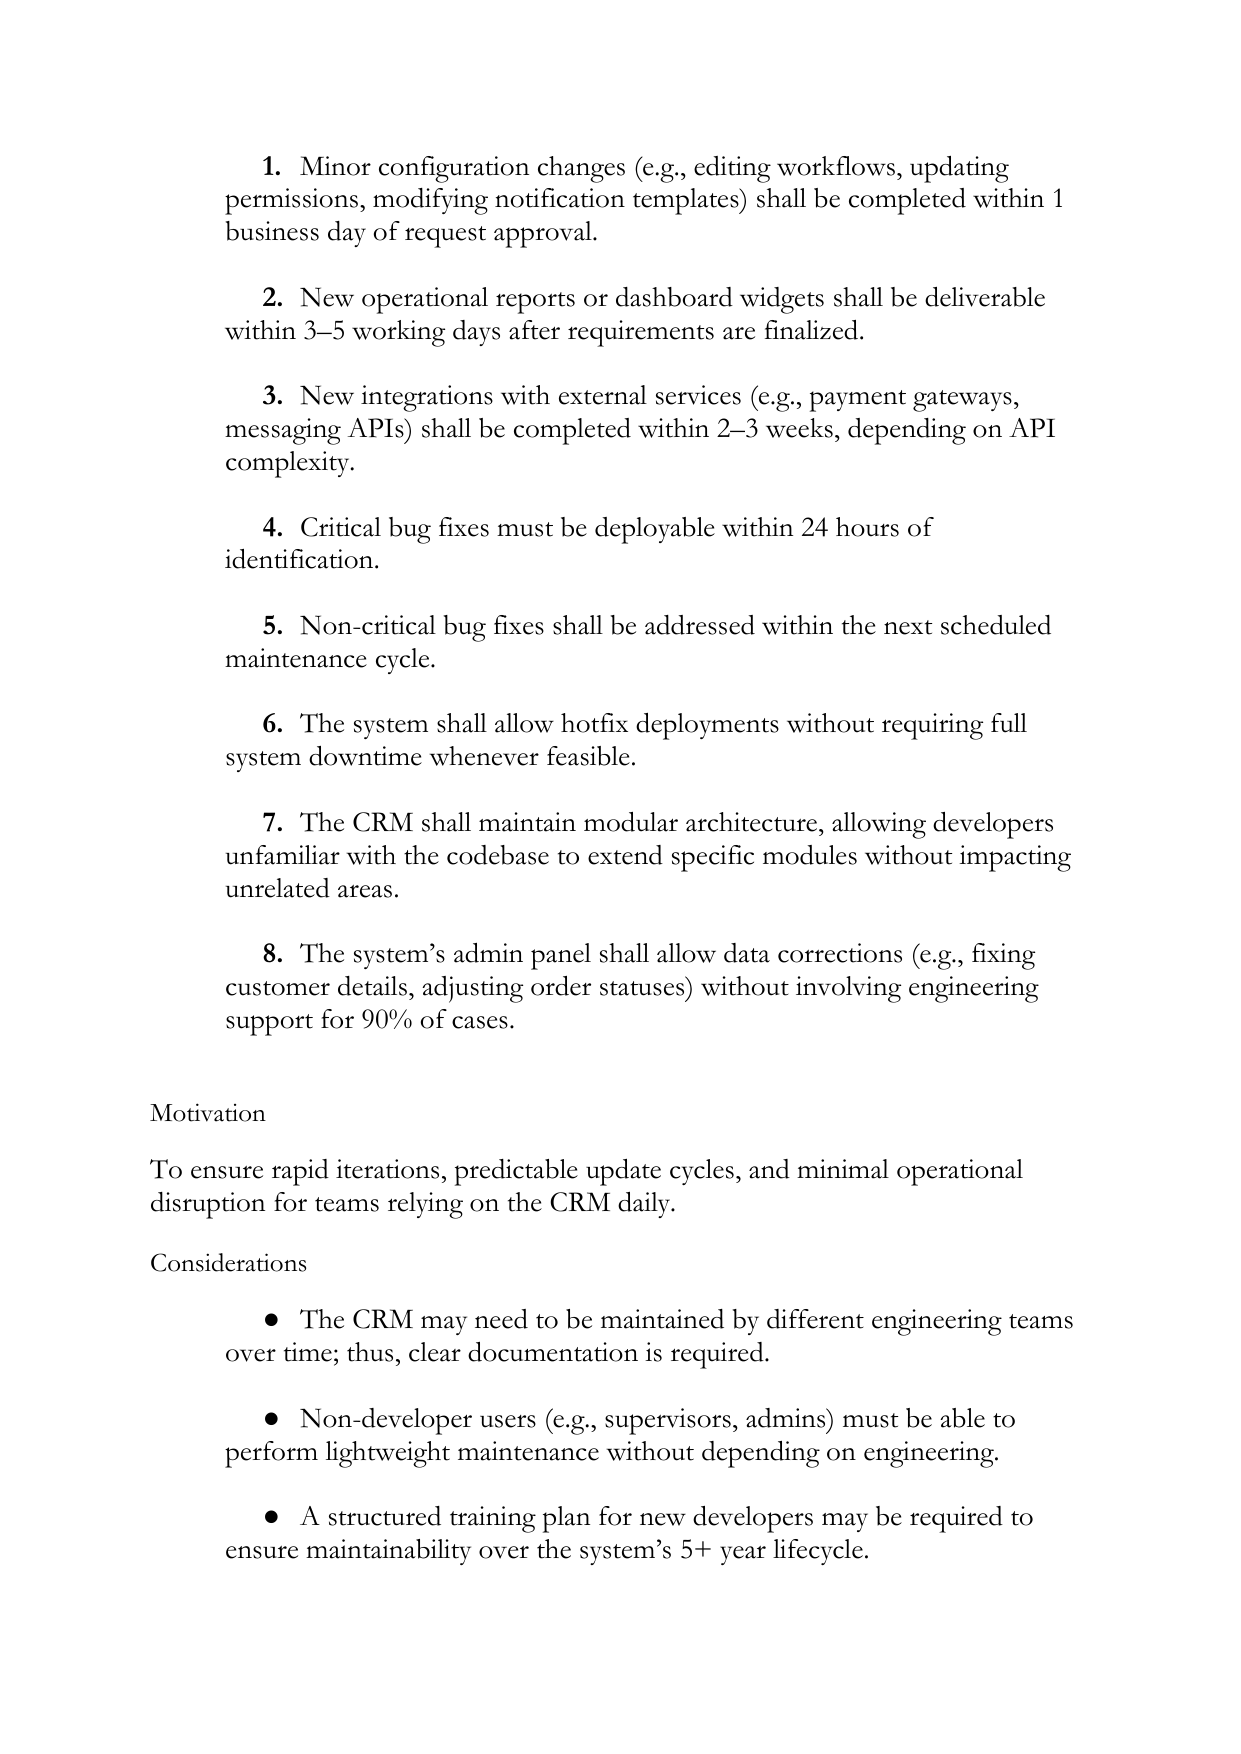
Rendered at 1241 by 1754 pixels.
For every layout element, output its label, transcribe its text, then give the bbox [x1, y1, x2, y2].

subtitle New integrations with external services (e.g., payment gateways, messaging APIs) shall be completed within 2–3 weeks, depending on API complexity. [225, 380, 1090, 511]
subtitle Critical bug fixes must be deployable within 24 hours of identification. [225, 511, 1090, 609]
subtitle Considerations [150, 1248, 1090, 1279]
subtitle The system shall allow hotfix deployments without requiring full system downtime whenever feasible. [225, 708, 1090, 806]
subtitle The system’s admin panel shall allow data corrections (e.g., fixing customer details, adjusting order statuses) without involving engineering support for 90% of cases. [225, 937, 1090, 1069]
subtitle A structured training plan for new developers may be required to ensure maintainability over the system’s 5+ year lifecycle. [225, 1501, 1090, 1566]
subtitle Non-developer users (e.g., supervisors, admins) must be able to perform lightweight maintenance without depending on engineering. [225, 1402, 1090, 1501]
subtitle Minor configuration changes (e.g., editing workflows, updating permissions, modifying notification templates) shall be completed within 1 business day of request approval. [225, 150, 1090, 281]
subtitle Non-critical bug fixes shall be addressed within the next scheduled maintenance cycle. [225, 609, 1090, 708]
subtitle New operational reports or dashboard widgets shall be deliverable within 3–5 working days after requirements are finalized. [225, 281, 1090, 380]
subtitle The CRM shall maintain modular architecture, allowing developers unfamiliar with the codebase to extend specific modules without impacting unrelated areas. [225, 806, 1090, 937]
subtitle Motivation [150, 1098, 1090, 1128]
subtitle The CRM may need to be maintained by different engineering teams over time; thus, clear documentation is required. [225, 1304, 1090, 1402]
subtitle To ensure rapid iterations, predictable update cycles, and minimal operational disruption for teams relying on the CRM daily. [150, 1153, 1090, 1219]
